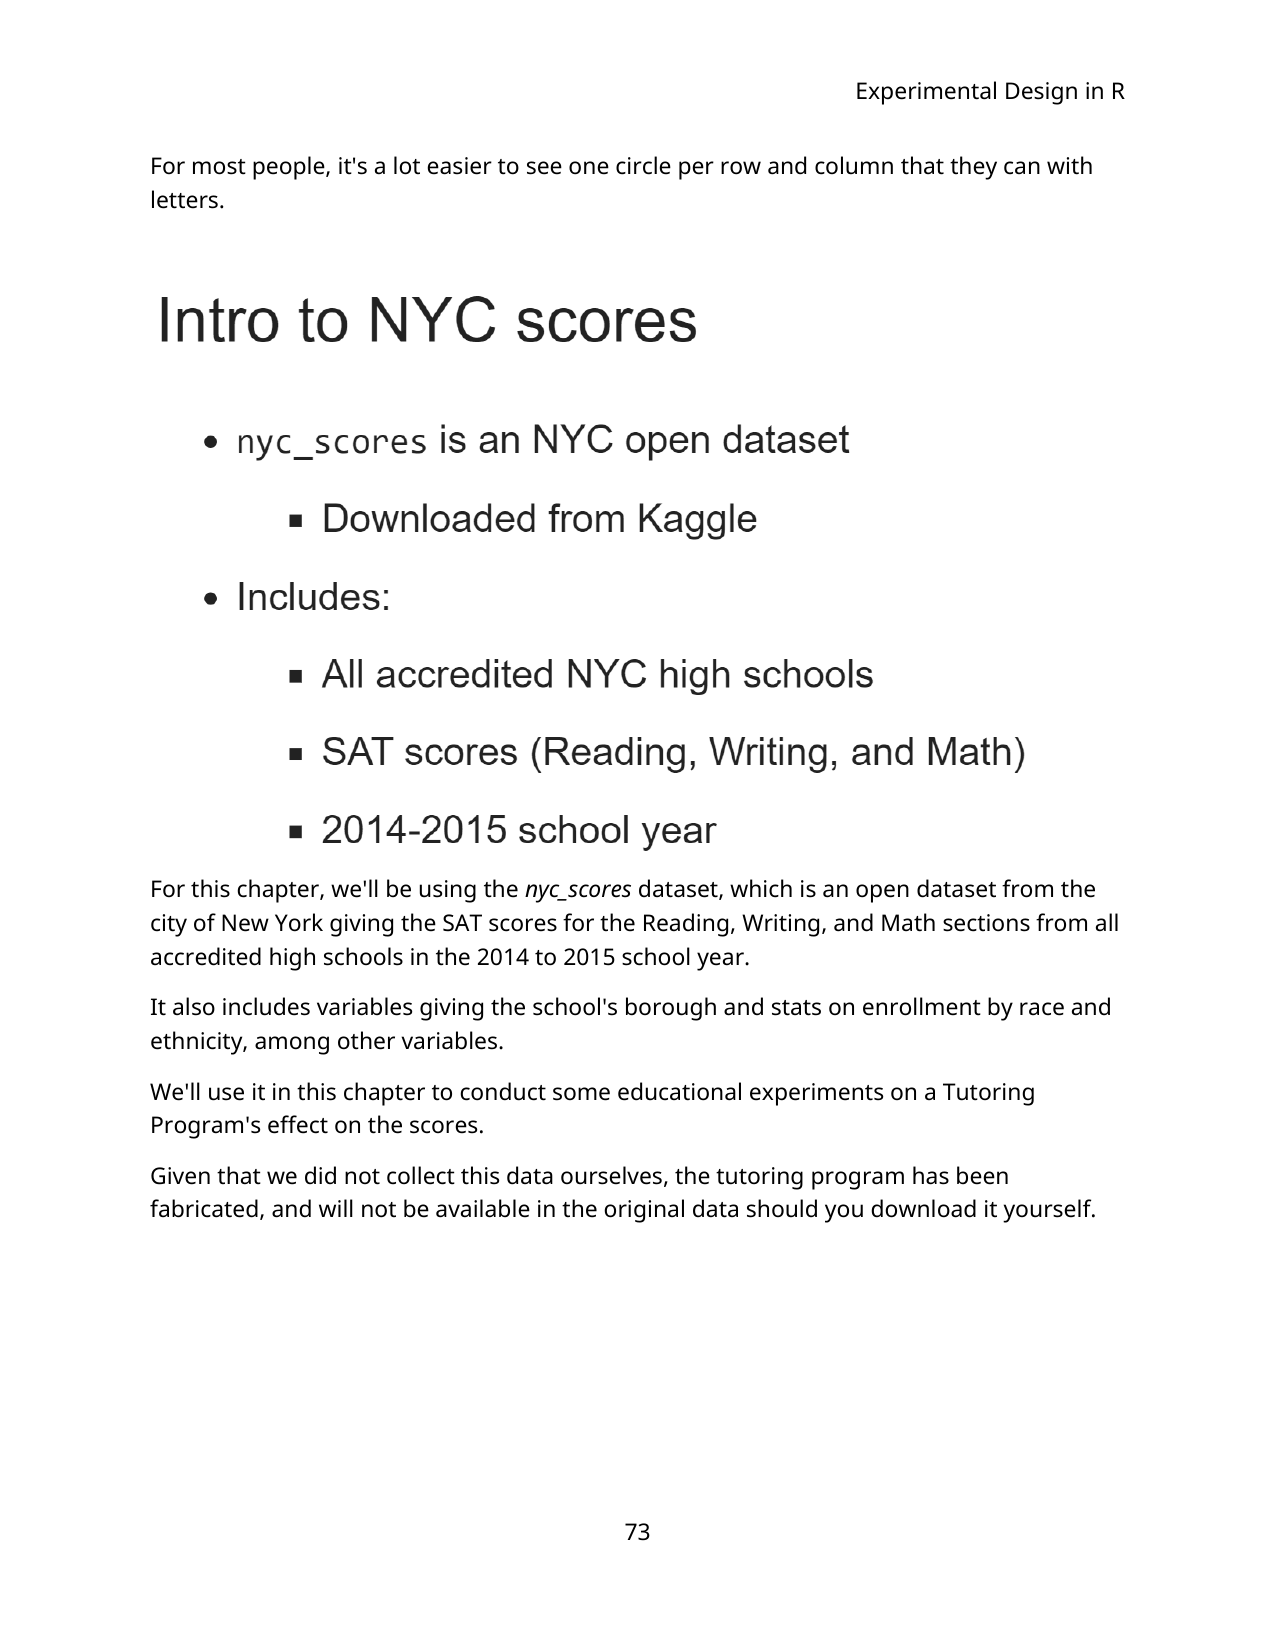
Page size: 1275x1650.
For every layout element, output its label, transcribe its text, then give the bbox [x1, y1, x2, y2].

text For most people, it's a lot easier to see one circle per row and column that they can with letters. [150, 150, 1125, 215]
text Given that we did not collect this data ourselves, the tutoring program has been fabricated, and will not be available in the original data should you download it yourself. [150, 1159, 1125, 1224]
text We'll use it in this chapter to conduct some educational experiments on a Tutoring Program's effect on the scores. [150, 1075, 1125, 1140]
picture [150, 284, 1047, 871]
text It also includes variables giving the school's borough and stats on enrollment by race and ethnicity, among other variables. [150, 991, 1125, 1056]
